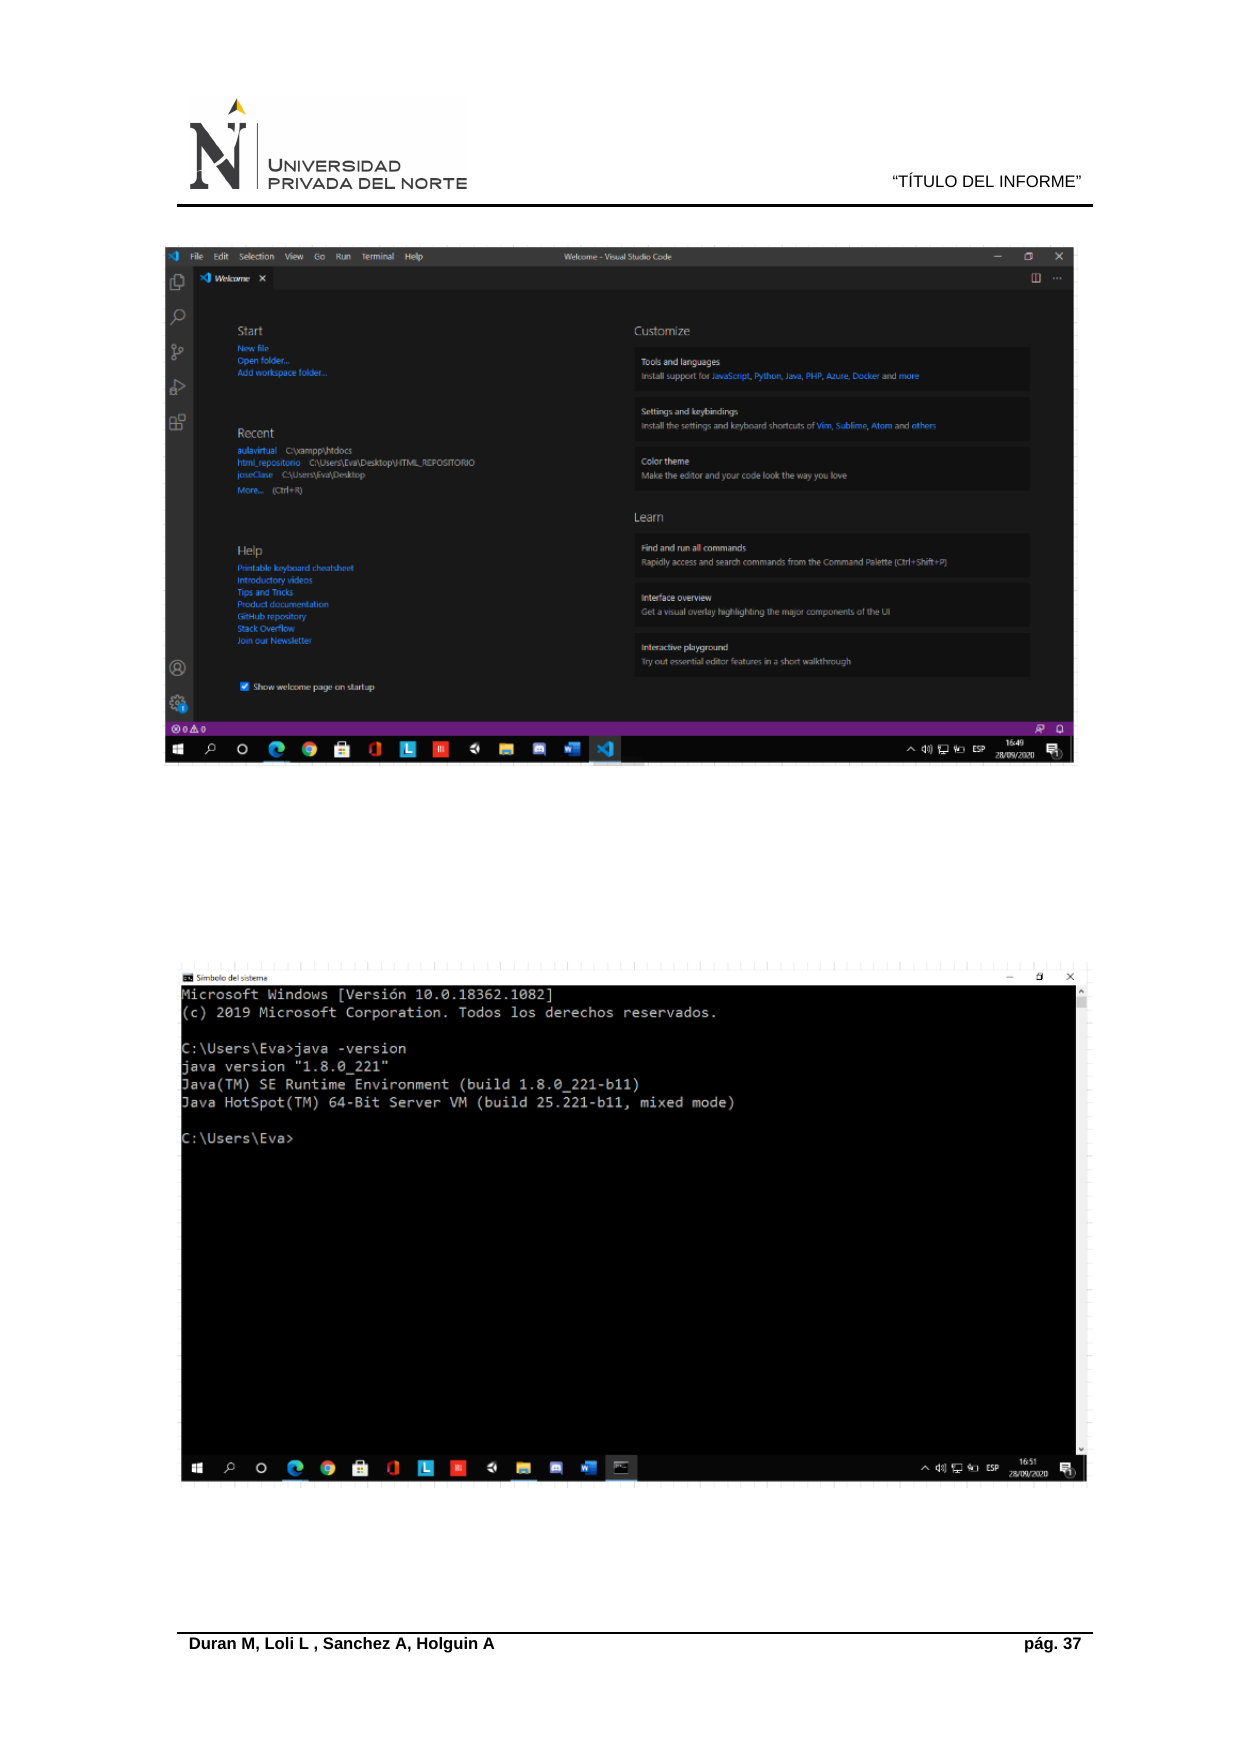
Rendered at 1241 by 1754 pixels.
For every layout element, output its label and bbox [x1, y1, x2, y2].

picture [177, 962, 1093, 1488]
picture [162, 245, 1078, 766]
picture [188, 95, 469, 191]
